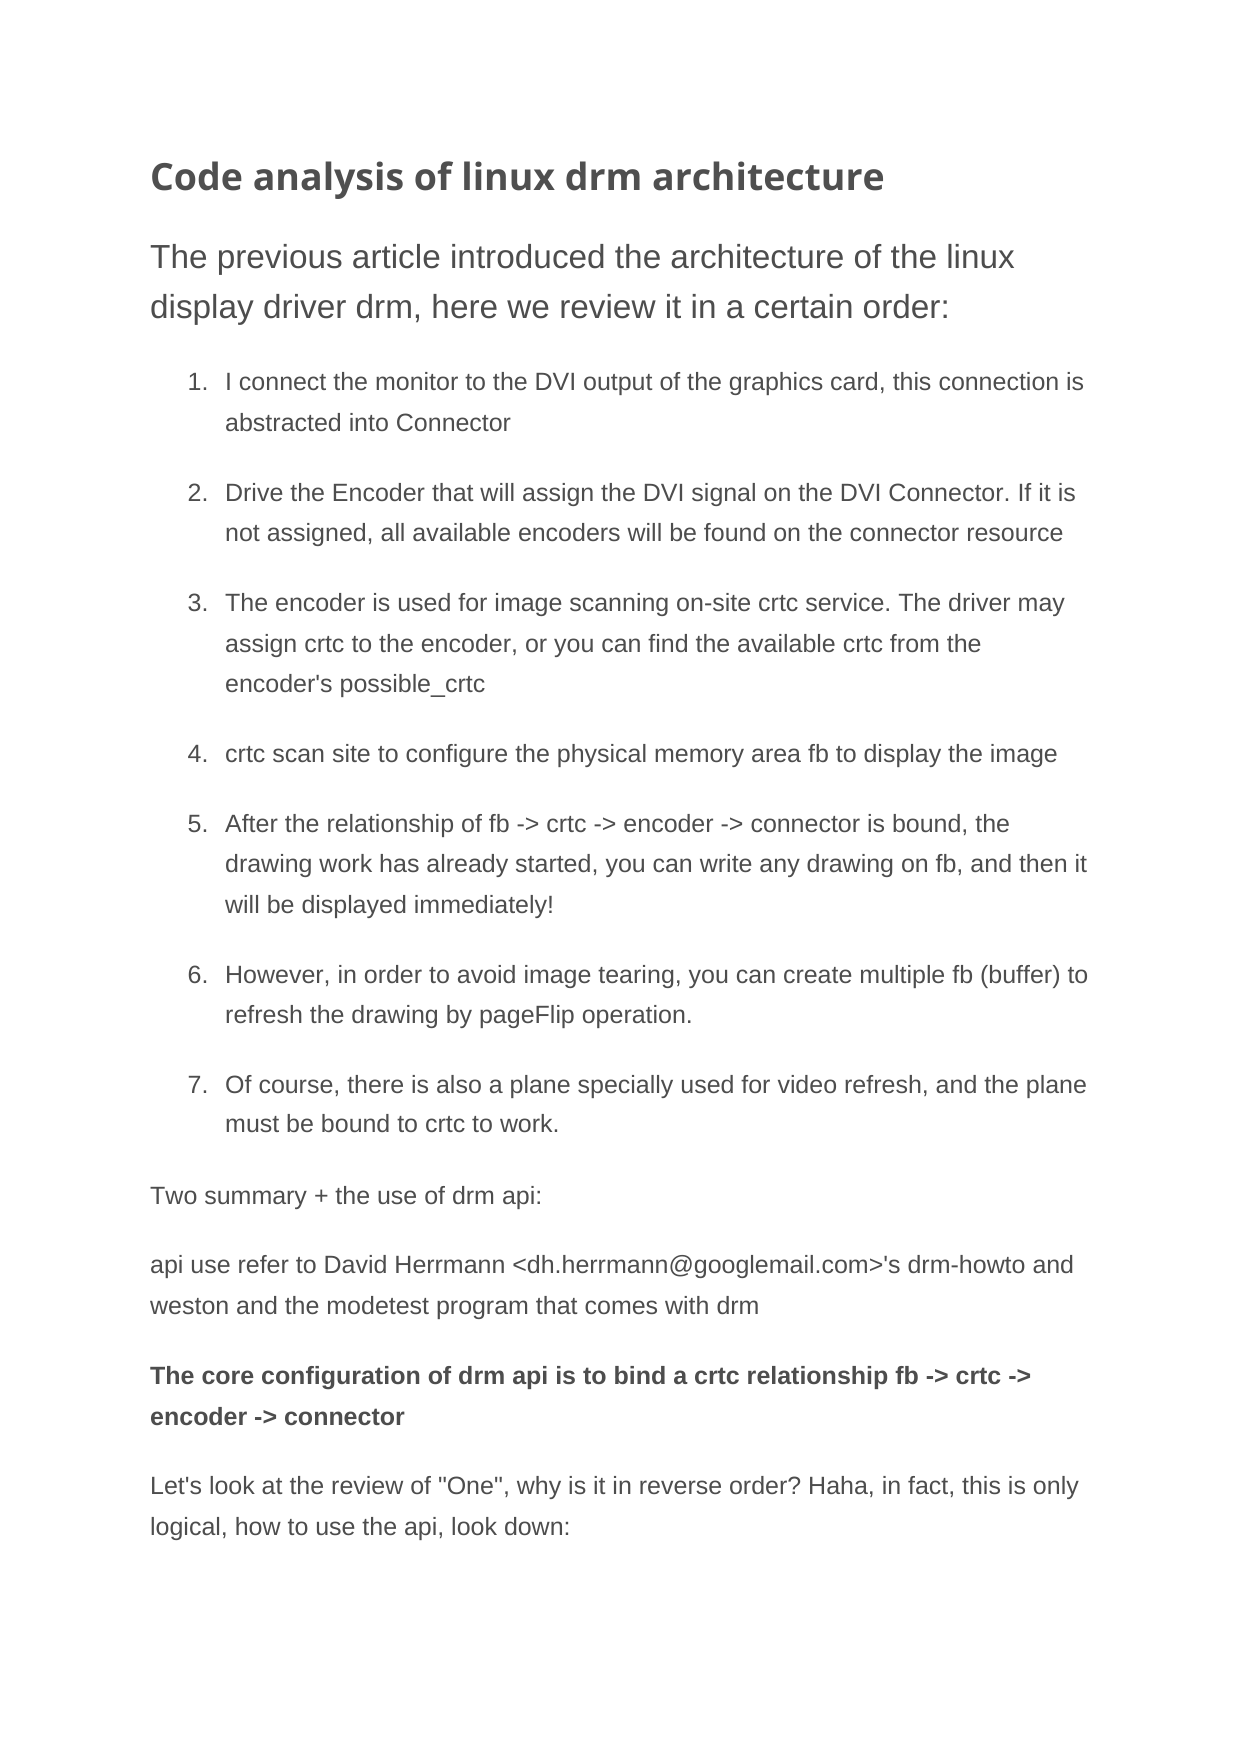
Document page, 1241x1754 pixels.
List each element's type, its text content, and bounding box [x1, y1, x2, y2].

list However, in order to avoid image tearing, you can create multiple fb (buffer) to refresh the drawing by pageFlip operation. [187, 948, 1090, 1029]
list I connect the monitor to the DVI output of the graphics card, this connection is abstracted into Connector [187, 355, 1090, 436]
subtitle The previous article introduced the architecture of the linux display driver drm, here we review it in a certain order: [150, 226, 1090, 326]
list The encoder is used for image scanning on-site crtc service. The driver may assign crtc to the encoder, or you can find the available crtc from the encoder's possible_crtc [187, 576, 1090, 698]
text api use refer to David Herrmann <dh.herrmann@googlemail.com>'s drm-howto and weston and the modetest program that comes with drm [150, 1238, 1090, 1320]
list After the relationship of fb -> crtc -> encoder -> connector is bound, the drawing work has already started, you can write any drawing on fb, and then it will be displayed immediately! [187, 797, 1090, 919]
text Two summary + the use of drm api: [150, 1169, 1090, 1209]
list crtc scan site to configure the physical memory area fb to display the image [187, 727, 1090, 768]
subtitle Code analysis of linux drm architecture [150, 150, 1090, 201]
list Of course, there is also a plane specially used for video refresh, and the plane must be bound to crtc to work. [187, 1058, 1090, 1139]
text The core configuration of drm api is to bind a crtc relationship fb -> crtc -> encoder -> connector [150, 1349, 1090, 1430]
text Let's look at the review of "One", why is it in reverse order? Haha, in fact, this is only logical, how to use the api, look down: [150, 1459, 1090, 1541]
list Drive the Encoder that will assign the DVI signal on the DVI Connector. If it is not assigned, all available encoders will be found on the connector resource [187, 466, 1090, 547]
